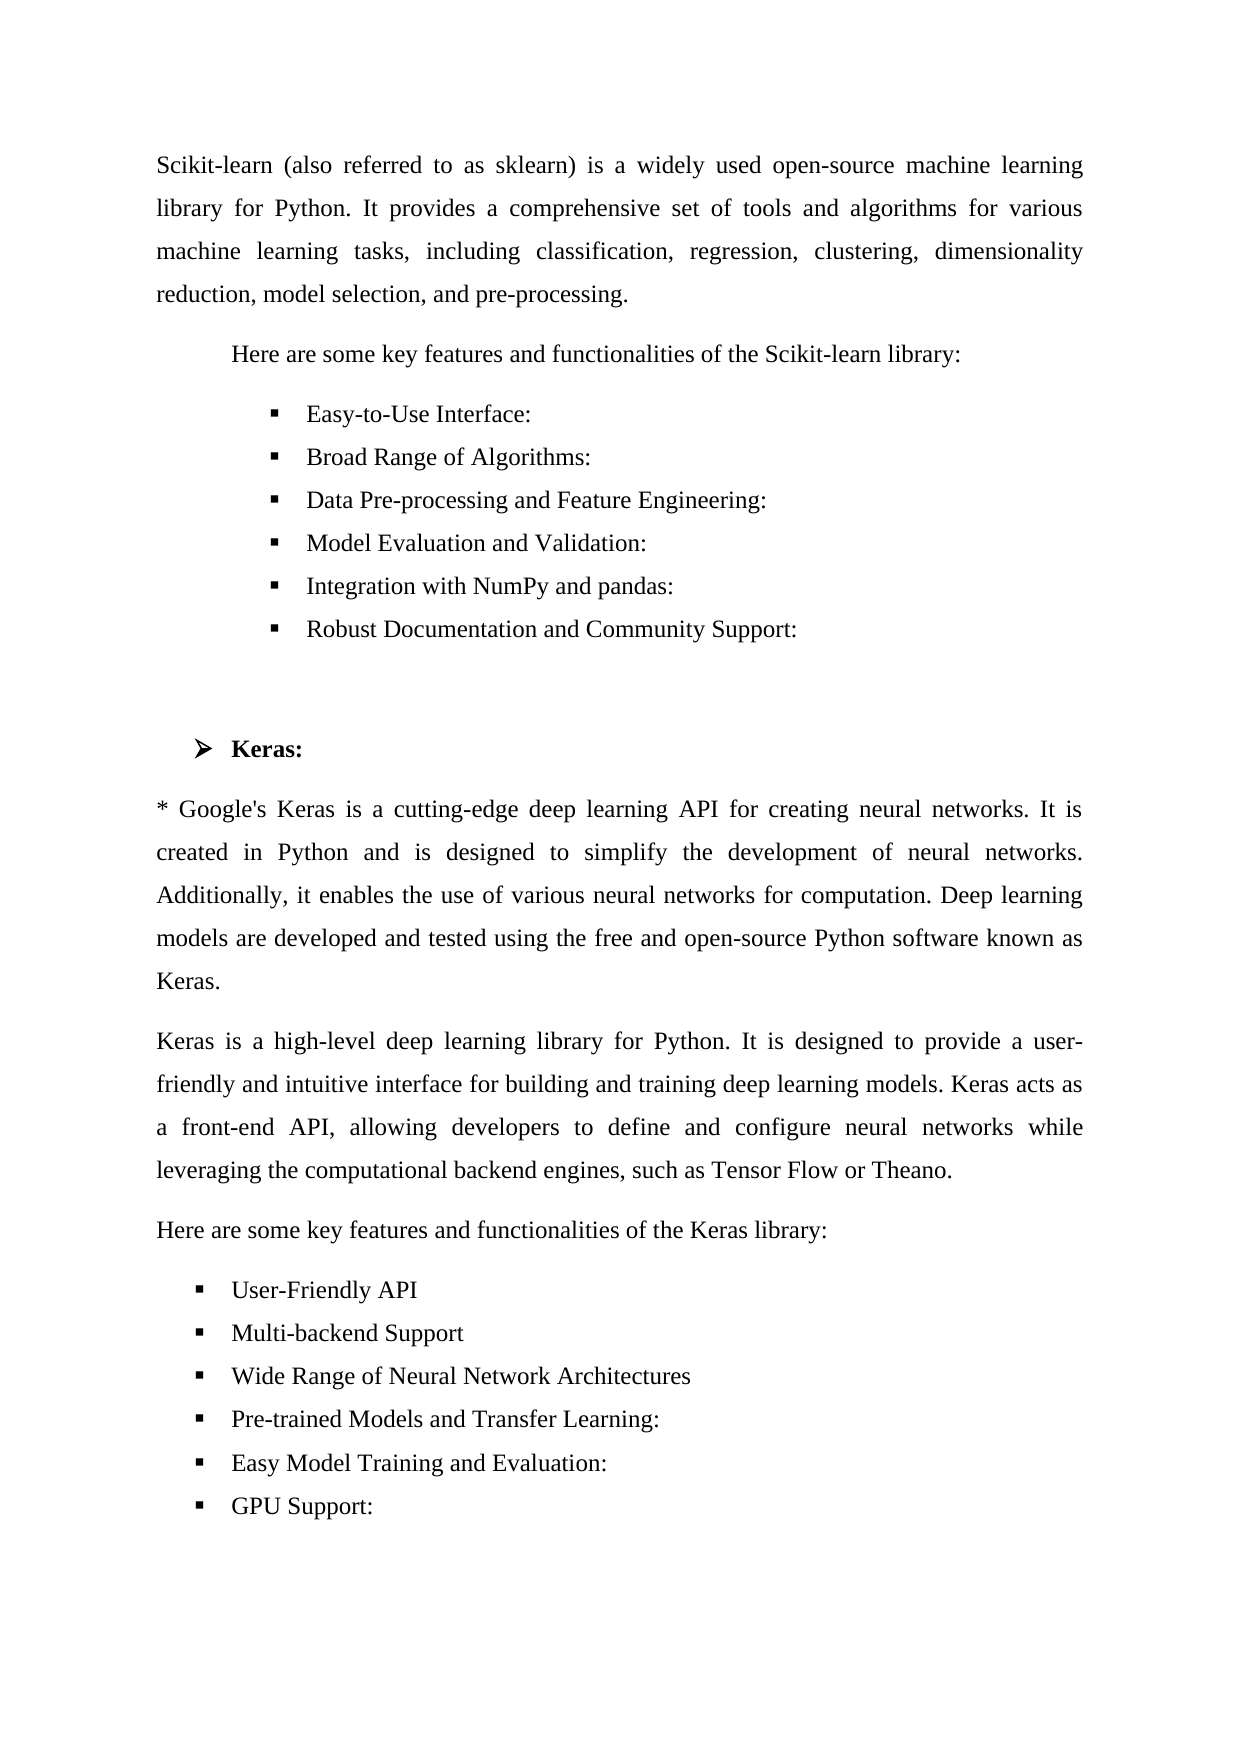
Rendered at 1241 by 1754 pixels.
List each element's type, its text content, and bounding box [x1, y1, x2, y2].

list Wide Range of Neural Network Architectures [193, 1361, 1084, 1390]
list Integration with NumPy and pandas: [268, 571, 1084, 600]
list Model Evaluation and Validation: [268, 528, 1084, 557]
list Broad Range of Algorithms: [268, 442, 1084, 471]
list Multi-backend Support [193, 1318, 1084, 1347]
list User-Friendly API [193, 1275, 1084, 1304]
text Here are some key features and functionalities of the Keras library: [156, 1215, 1084, 1244]
text * Google's Keras is a cutting-edge deep learning API for creating neural networks. It is created in Python and is designed to simplify the development of neural networks. Additionally, it enables the use of various neural networks for computation. Deep learning models are developed and tested using the free and open-source Python software known as Keras. [156, 794, 1084, 995]
list Easy-to-Use Interface: [268, 399, 1084, 428]
text Scikit-learn (also referred to as sklearn) is a widely used open-source machine learning library for Python. It provides a comprehensive set of tools and algorithms for various machine learning tasks, including classification, regression, clustering, dimensionality reduction, model selection, and pre-processing. [156, 150, 1084, 308]
list Keras: [193, 734, 1084, 763]
text Keras is a high-level deep learning library for Python. It is designed to provide a user-friendly and intuitive interface for building and training deep learning models. Keras acts as a front-end API, allowing developers to define and configure neural networks while leveraging the computational backend engines, such as Tensor Flow or Theano. [156, 1026, 1084, 1184]
list Robust Documentation and Community Support: [268, 614, 1084, 643]
list GPU Support: [193, 1491, 1084, 1519]
list Data Pre-processing and Feature Engineering: [268, 485, 1084, 514]
text Here are some key features and functionalities of the Scikit-learn library: [231, 339, 1084, 368]
list Pre-trained Models and Transfer Learning: [193, 1404, 1084, 1433]
list Easy Model Training and Evaluation: [193, 1448, 1084, 1476]
